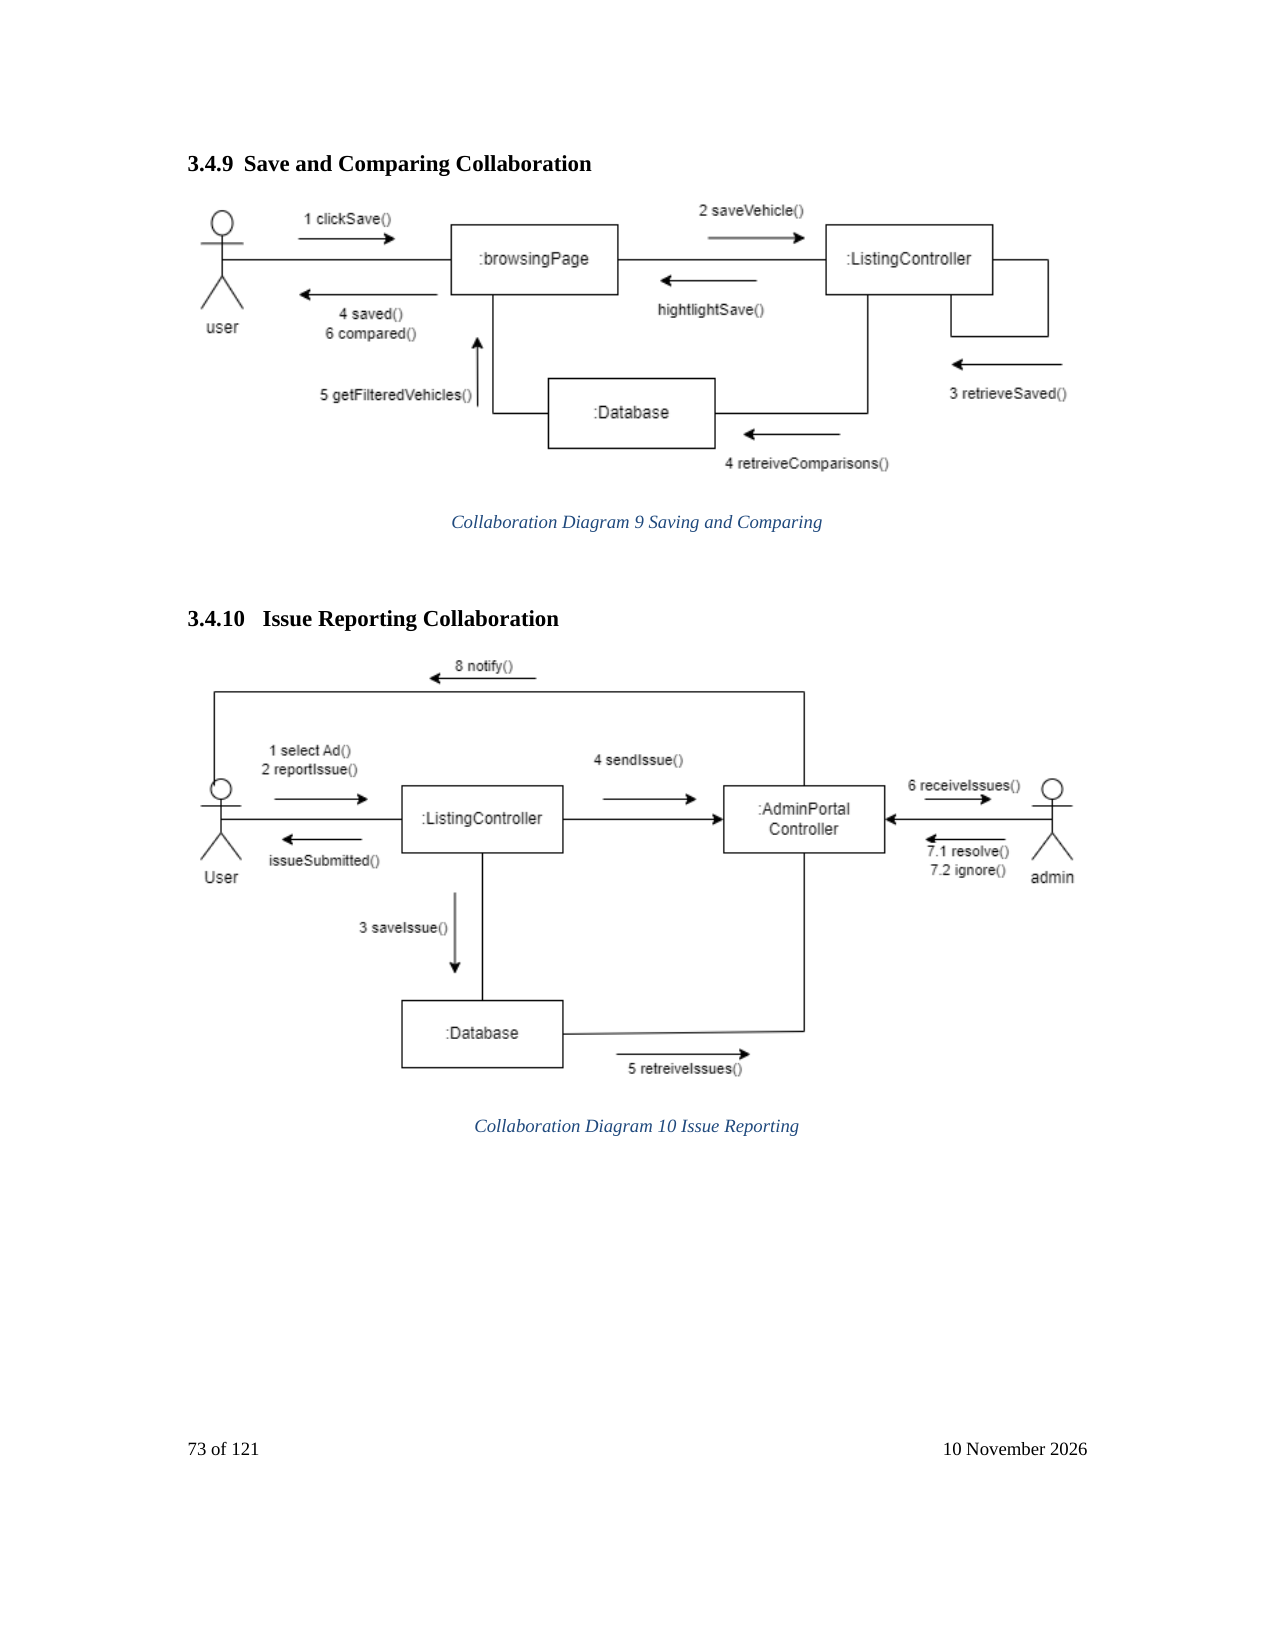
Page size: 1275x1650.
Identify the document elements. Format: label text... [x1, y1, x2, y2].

subtitle Save and Comparing Collaboration [187, 150, 1087, 176]
picture [187, 643, 1088, 1090]
text Collaboration Diagram 10 Issue Reporting [187, 1115, 1087, 1136]
picture [187, 188, 1088, 487]
text Collaboration Diagram 9 Saving and Comparing [187, 511, 1087, 533]
subtitle Issue Reporting Collaboration [187, 605, 1087, 631]
